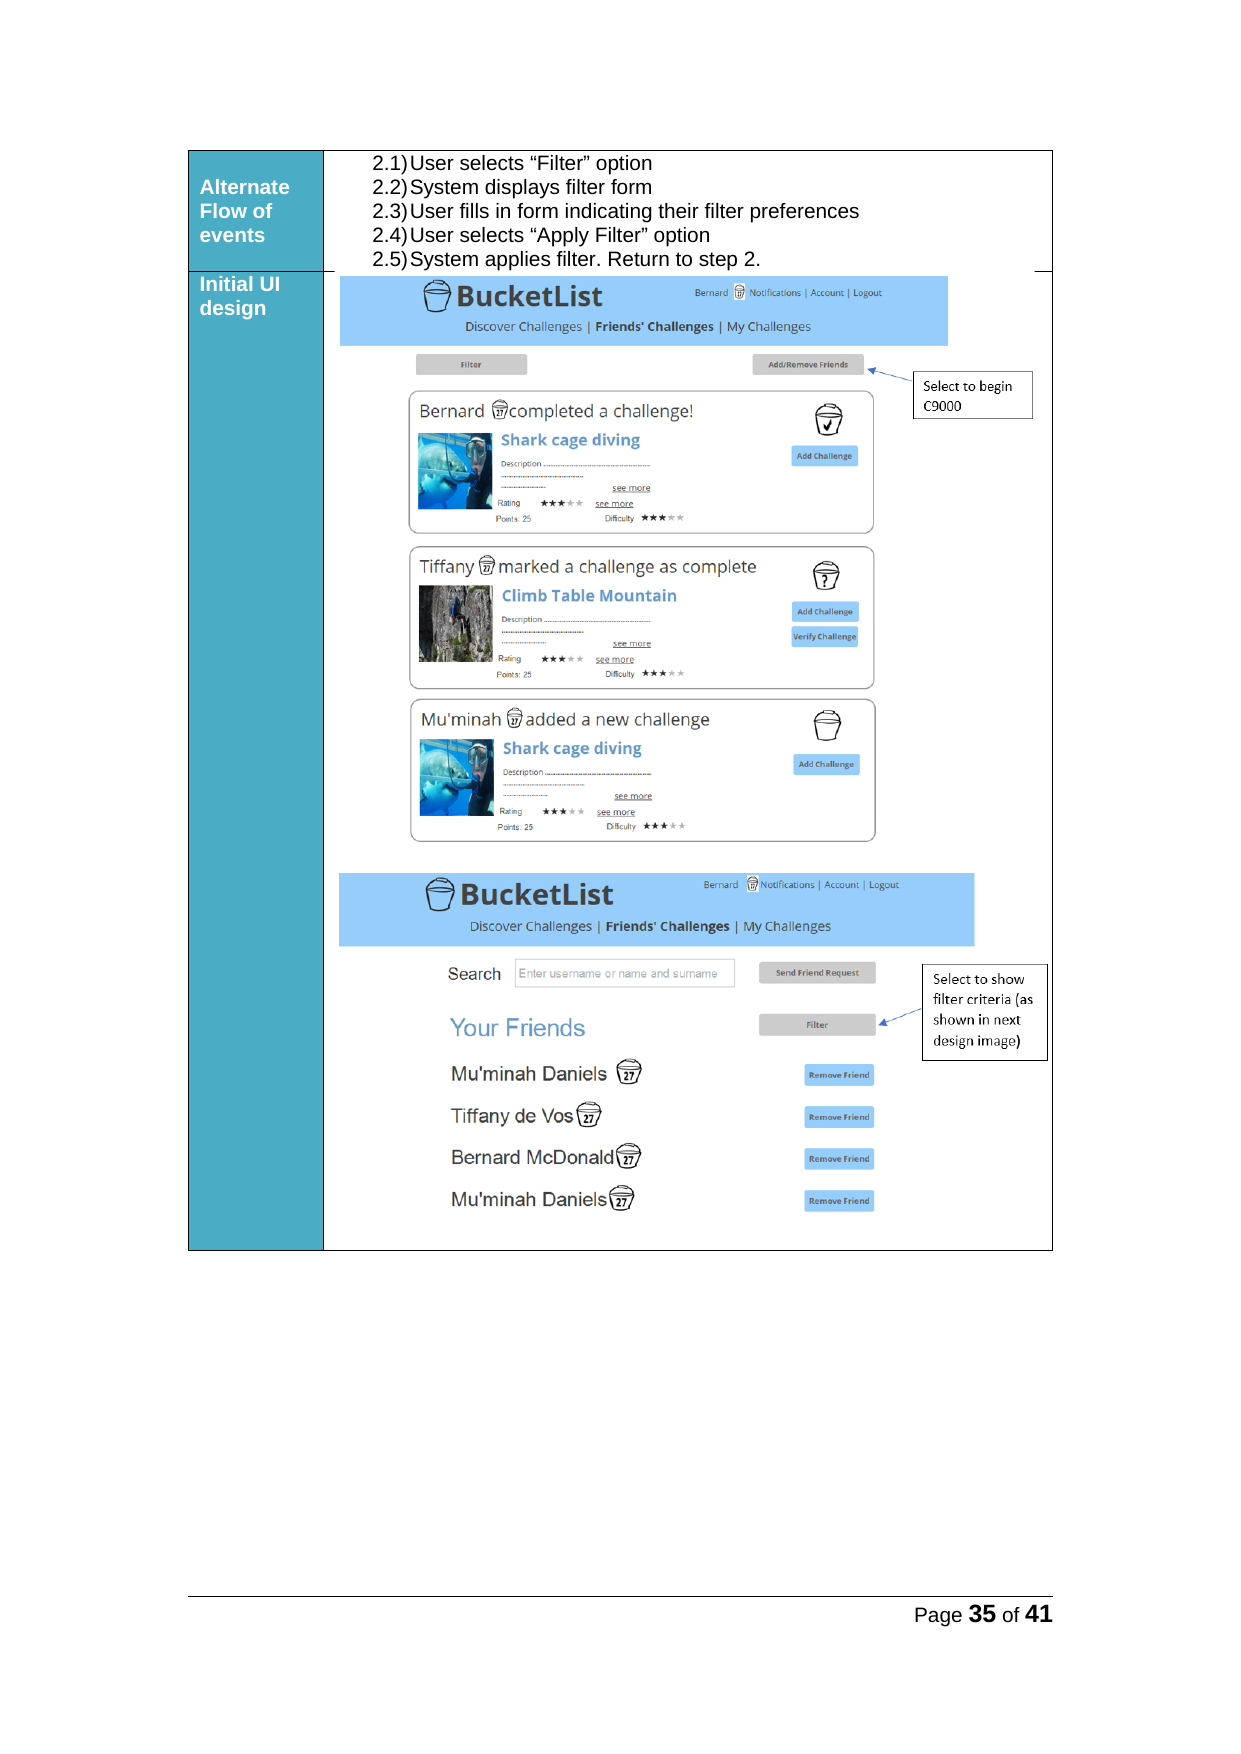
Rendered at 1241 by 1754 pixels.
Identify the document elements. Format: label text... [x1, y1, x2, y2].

table_cell [324, 272, 1052, 1250]
table_cell User selects “Filter” option System displays filter form User fills in form indicating their filter preferences User selects “Apply Filter” option System applies filter. Return to step 2. [324, 151, 1052, 271]
picture [334, 869, 1052, 1226]
picture [334, 271, 1035, 846]
table_cell Alternate Flow of events [189, 151, 323, 271]
table_cell Initial UI design [189, 272, 323, 1250]
